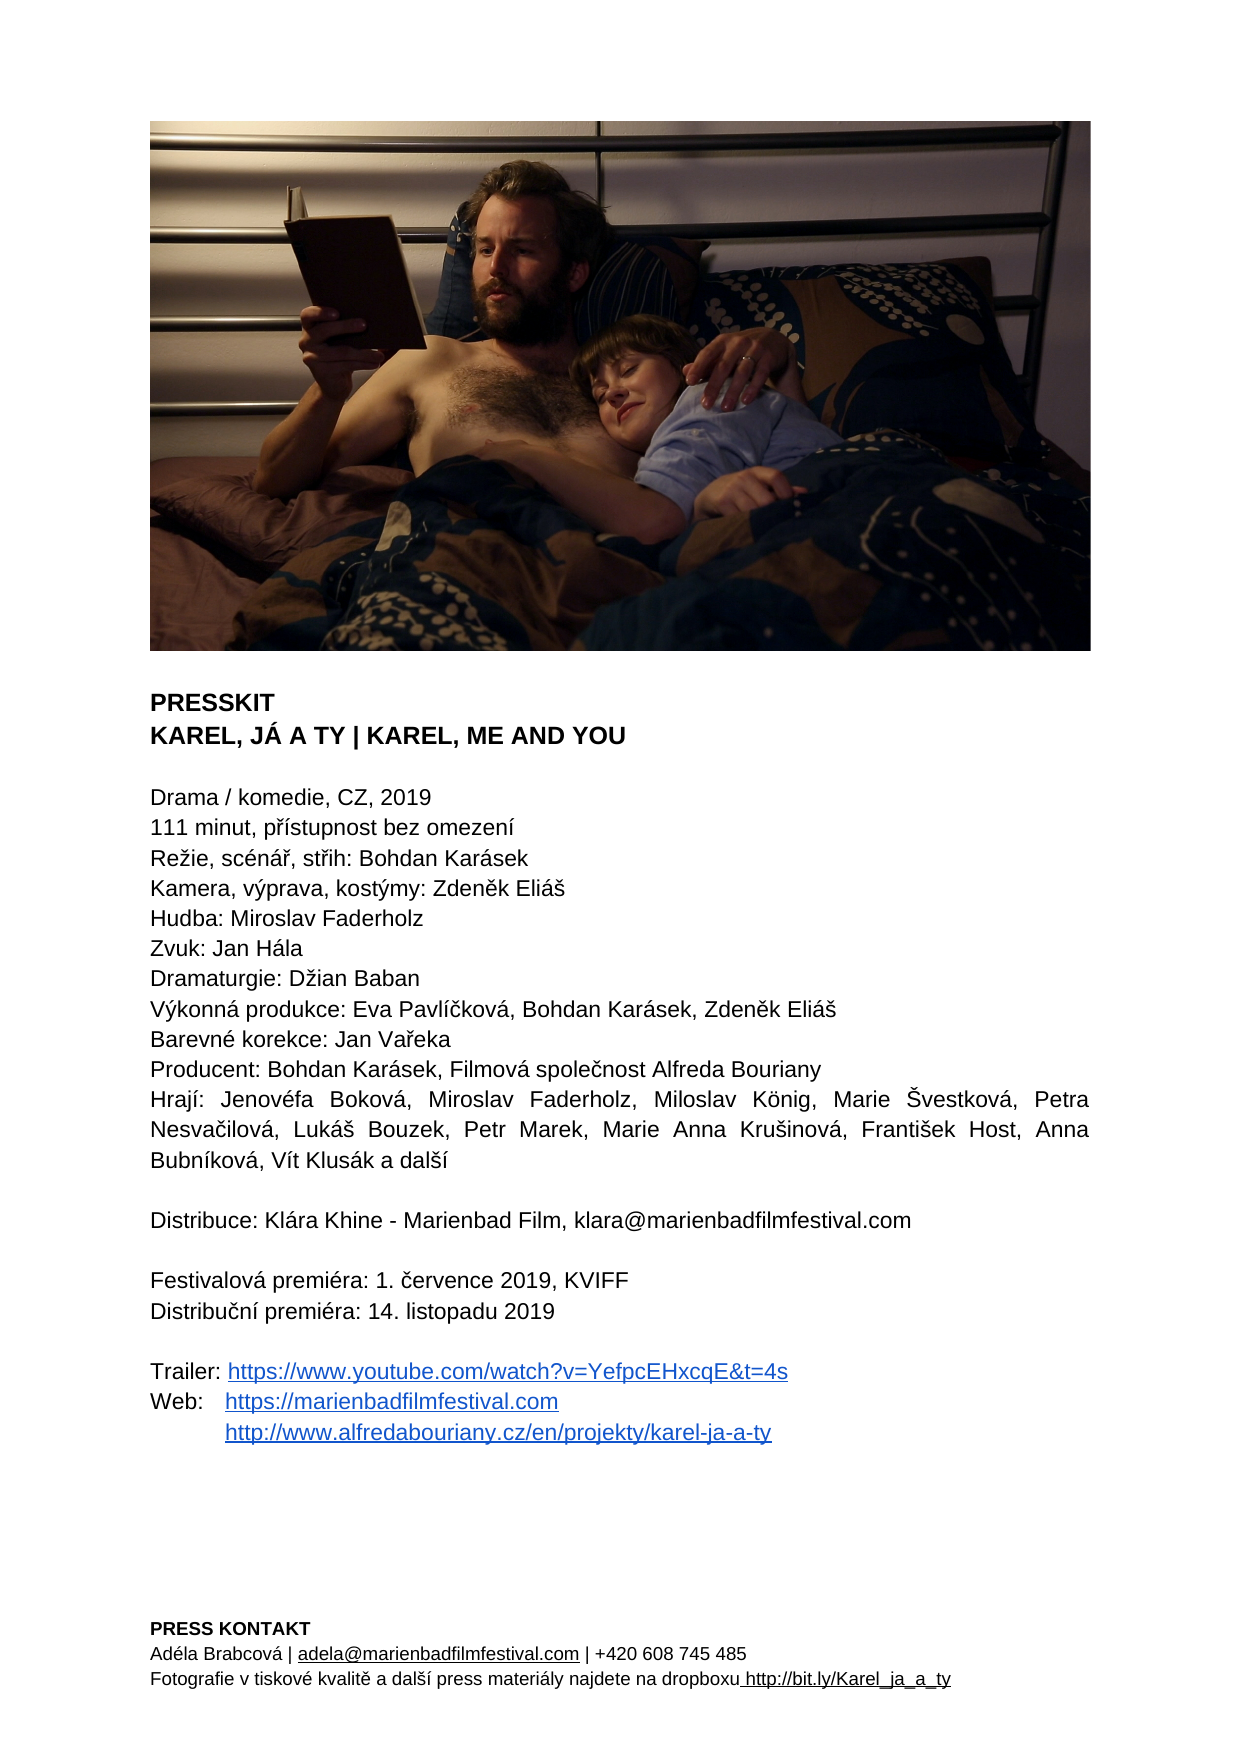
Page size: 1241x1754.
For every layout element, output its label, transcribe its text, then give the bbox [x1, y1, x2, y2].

text Web: https://marienbadfilmfestival.com http://www.alfredabouriany.cz/en/projekty/karel-ja-a-ty [150, 1388, 1090, 1445]
text Výkonná produkce: Eva Pavlíčková, Bohdan Karásek, Zdeněk Eliáš [150, 996, 1090, 1022]
text 111 minut, přístupnost bez omezení [150, 814, 1090, 841]
text KAREL, JÁ A TY | KAREL, ME AND YOU [150, 721, 1090, 750]
picture [150, 121, 1091, 651]
text Producent: Bohdan Karásek, Filmová společnost Alfreda Bouriany [150, 1056, 1090, 1082]
text Distribuce: Klára Khine - Marienbad Film, klara@marienbadfilmfestival.com [150, 1207, 1090, 1233]
text Hrají: Jenovéfa Boková, Miroslav Faderholz, Miloslav König, Marie Švestková, Petra Nesvačilová, Lukáš Bouzek, Petr Marek, Marie Anna Krušinová, František Host, Anna Bubníková, Vít Klusák a další [150, 1086, 1090, 1173]
text Festivalová premiéra: 1. července 2019, KVIFF [150, 1267, 1090, 1294]
text Kamera, výprava, kostýmy: Zdeněk Eliáš [150, 875, 1090, 901]
text Dramaturgie: Džian Baban [150, 965, 1090, 992]
text Barevné korekce: Jan Vařeka [150, 1026, 1090, 1052]
text Hudba: Miroslav Faderholz [150, 905, 1090, 931]
text Drama / komedie, CZ, 2019 [150, 784, 1090, 811]
text Trailer: https://www.youtube.com/watch?v=YefpcEHxcqE&t=4s [150, 1358, 1090, 1384]
text Režie, scénář, střih: Bohdan Karásek [150, 844, 1090, 871]
text Distribuční premiéra: 14. listopadu 2019 [150, 1298, 1090, 1324]
text Zvuk: Jan Hála [150, 935, 1090, 962]
text PRESSKIT [150, 688, 1090, 717]
